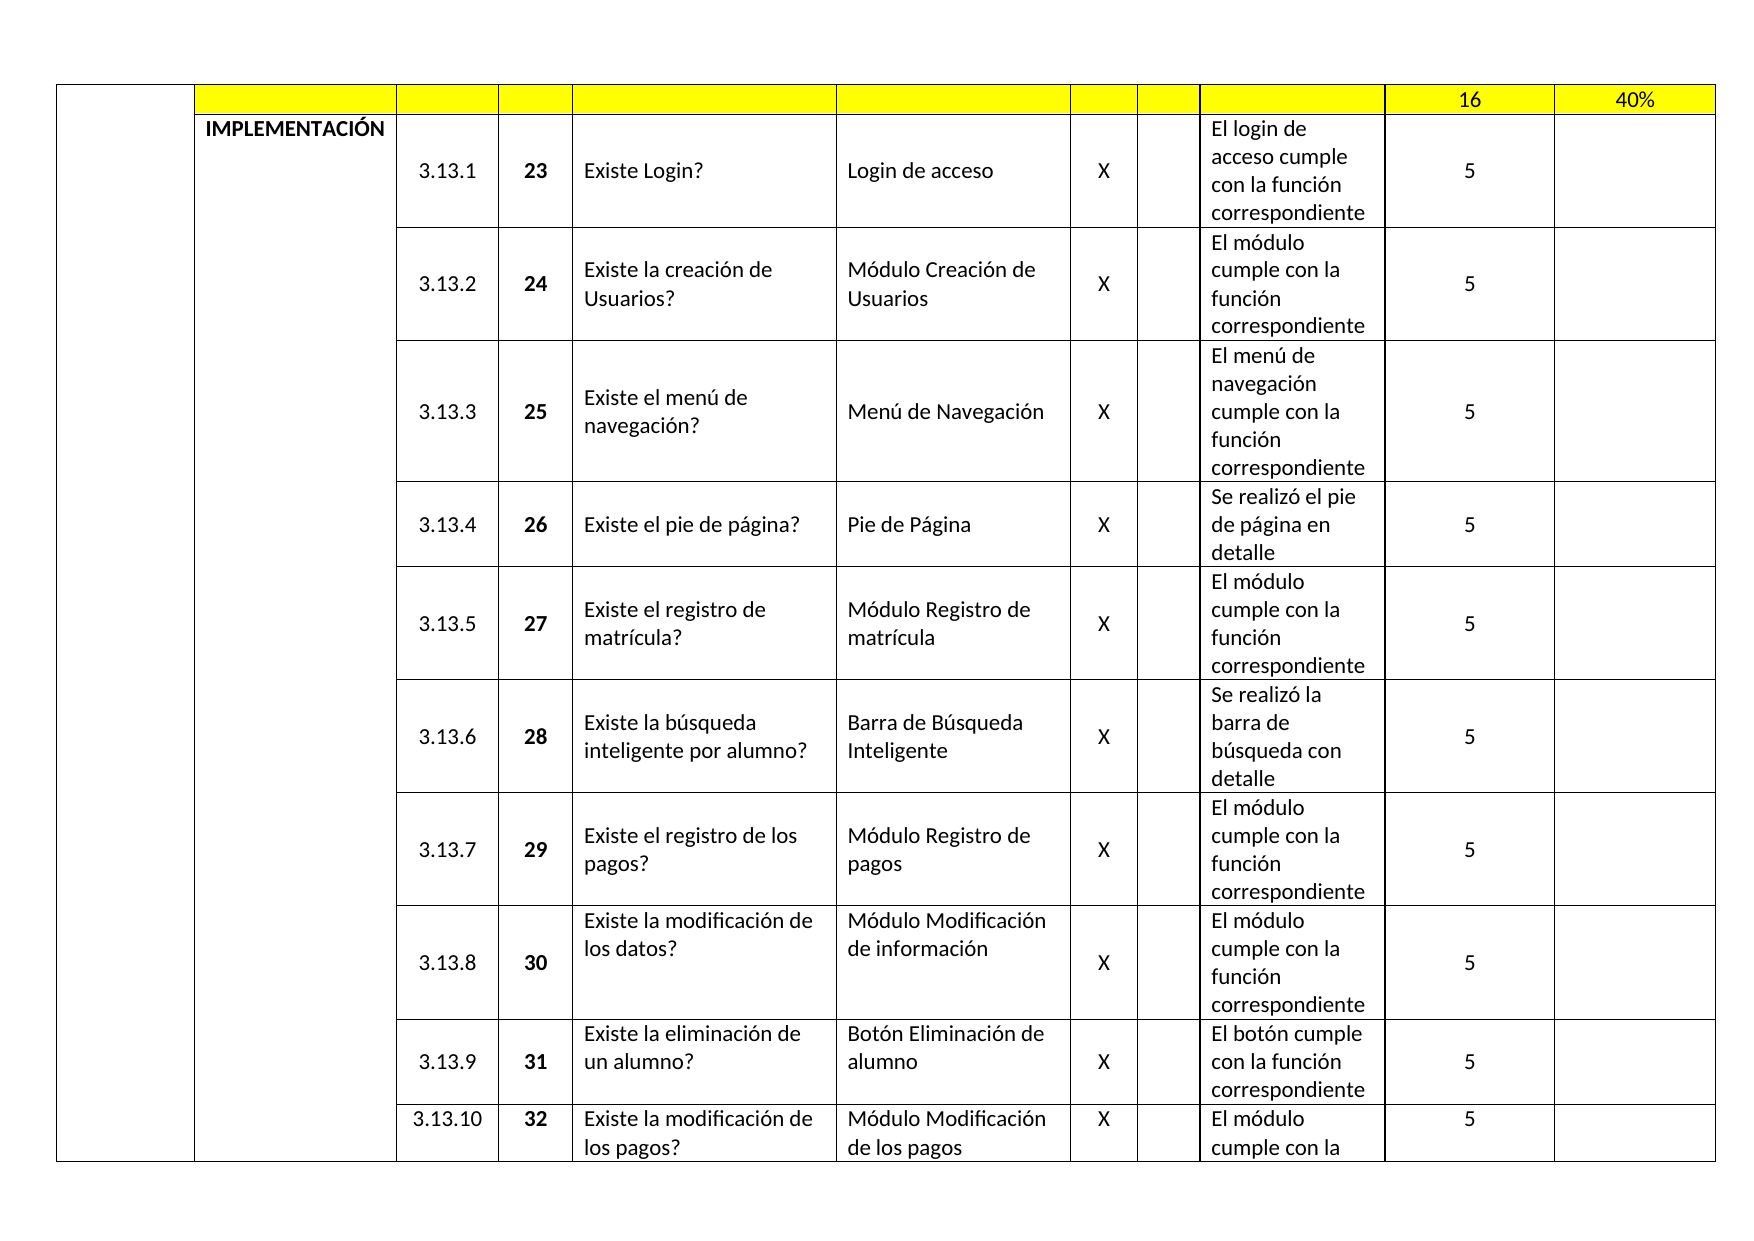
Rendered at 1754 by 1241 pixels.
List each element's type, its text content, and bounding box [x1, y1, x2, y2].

table_cell 24 [499, 228, 572, 340]
table_cell [1138, 567, 1199, 679]
table_cell [1138, 1105, 1199, 1161]
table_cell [837, 1105, 1070, 1161]
table_cell 32 [499, 1105, 572, 1161]
table_cell [1555, 228, 1715, 340]
table_cell El módulo cumple con la función correspondiente [1201, 567, 1384, 679]
table_cell X [1071, 680, 1137, 792]
table_cell Menú de Navegación [837, 341, 1070, 481]
table_cell IMPLEMENTACIÓN [195, 115, 396, 1161]
table_cell 5 [1386, 1105, 1554, 1161]
table_cell 3.13.2 [397, 228, 498, 340]
table_cell Existe Login? [573, 115, 836, 227]
table_cell 5 [1386, 228, 1554, 340]
table_cell [1555, 1105, 1715, 1161]
table_cell 5 [1386, 482, 1554, 566]
table_cell 3.13.1 [397, 115, 498, 227]
table_cell Existe el menú de navegación? [573, 341, 836, 481]
table_cell Existe la modificación de los datos? [573, 906, 836, 1018]
table_cell 3.13.6 [397, 680, 498, 792]
table_cell X [1071, 482, 1137, 566]
table_cell Módulo Registro de matrícula [837, 567, 1070, 679]
table_cell 5 [1386, 567, 1554, 679]
table_cell [1138, 680, 1199, 792]
table_cell [195, 85, 396, 113]
table_cell [1555, 341, 1715, 481]
table_cell El módulo cumple con la función correspondiente [1201, 228, 1384, 340]
table_cell [499, 85, 572, 113]
table_cell 28 [499, 680, 572, 792]
table_cell [1138, 85, 1199, 113]
table_cell Existe la búsqueda inteligente por alumno? [573, 680, 836, 792]
table_cell 3.13.7 [397, 793, 498, 905]
table_cell 40% [1555, 85, 1715, 113]
table_cell X [1071, 1105, 1137, 1161]
table_cell [1201, 85, 1384, 113]
table_cell 3.13.8 [397, 906, 498, 1018]
table_cell 5 [1386, 793, 1554, 905]
table_cell X [1071, 228, 1137, 340]
table_cell 3.13.10 [397, 1105, 498, 1161]
table_cell X [1071, 341, 1137, 481]
table_cell Barra de Búsqueda Inteligente [837, 680, 1070, 792]
table_cell Módulo Creación de Usuarios [837, 228, 1070, 340]
table_cell Pie de Página [837, 482, 1070, 566]
table_cell [1138, 115, 1199, 227]
table_cell Módulo Modificación de información [837, 906, 1070, 1018]
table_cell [1201, 1105, 1384, 1161]
table_cell [1138, 482, 1199, 566]
table_cell [1555, 906, 1715, 1018]
table_cell 3.13.5 [397, 567, 498, 679]
table_cell 5 [1386, 680, 1554, 792]
table_cell [1555, 482, 1715, 566]
table_cell Existe la eliminación de un alumno? [573, 1020, 836, 1103]
table_cell 27 [499, 567, 572, 679]
table_cell El menú de navegación cumple con la función correspondiente [1201, 341, 1384, 481]
table_cell [573, 85, 836, 113]
table_cell 5 [1386, 1020, 1554, 1103]
table_cell [1555, 567, 1715, 679]
table_cell Existe el registro de los pagos? [573, 793, 836, 905]
table_cell 5 [1386, 115, 1554, 227]
table_cell 30 [499, 906, 572, 1018]
table_cell [1138, 341, 1199, 481]
table_cell X [1071, 115, 1137, 227]
table_cell X [1071, 1020, 1137, 1103]
table_cell [1138, 228, 1199, 340]
table_cell El módulo cumple con la función correspondiente [1201, 793, 1384, 905]
table_cell 23 [499, 115, 572, 227]
table_cell Existe la creación de Usuarios? [573, 228, 836, 340]
table_cell [1138, 906, 1199, 1018]
table_cell [1555, 1020, 1715, 1103]
table_cell X [1071, 793, 1137, 905]
table_cell Existe el pie de página? [573, 482, 836, 566]
table_cell [1138, 1020, 1199, 1103]
table_cell [837, 85, 1070, 113]
table_cell 5 [1386, 906, 1554, 1018]
table_cell [1555, 680, 1715, 792]
table_cell Se realizó la barra de búsqueda con detalle [1201, 680, 1384, 792]
table_cell [1555, 793, 1715, 905]
table_cell 31 [499, 1020, 572, 1103]
table_cell [397, 85, 498, 113]
table_cell 5 [1386, 341, 1554, 481]
table_cell [1071, 85, 1137, 113]
table_cell Existe el registro de matrícula? [573, 567, 836, 679]
table_cell 3.13.9 [397, 1020, 498, 1103]
table_cell 3.13.4 [397, 482, 498, 566]
table_cell [1555, 115, 1715, 227]
table_cell El botón cumple con la función correspondiente [1201, 1020, 1384, 1103]
table_cell Se realizó el pie de página en detalle [1201, 482, 1384, 566]
table_cell 25 [499, 341, 572, 481]
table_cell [573, 1105, 836, 1161]
table_cell El login de acceso cumple con la función correspondiente [1201, 115, 1384, 227]
table_cell Login de acceso [837, 115, 1070, 227]
table_cell Módulo Registro de pagos [837, 793, 1070, 905]
table_cell 3.13.3 [397, 341, 498, 481]
table_cell El módulo cumple con la función correspondiente [1201, 906, 1384, 1018]
table_cell Botón Eliminación de alumno [837, 1020, 1070, 1103]
table_cell 16 [1386, 85, 1554, 113]
table_cell 29 [499, 793, 572, 905]
table_cell [1138, 793, 1199, 905]
table_cell X [1071, 567, 1137, 679]
table_cell 26 [499, 482, 572, 566]
table_cell X [1071, 906, 1137, 1018]
